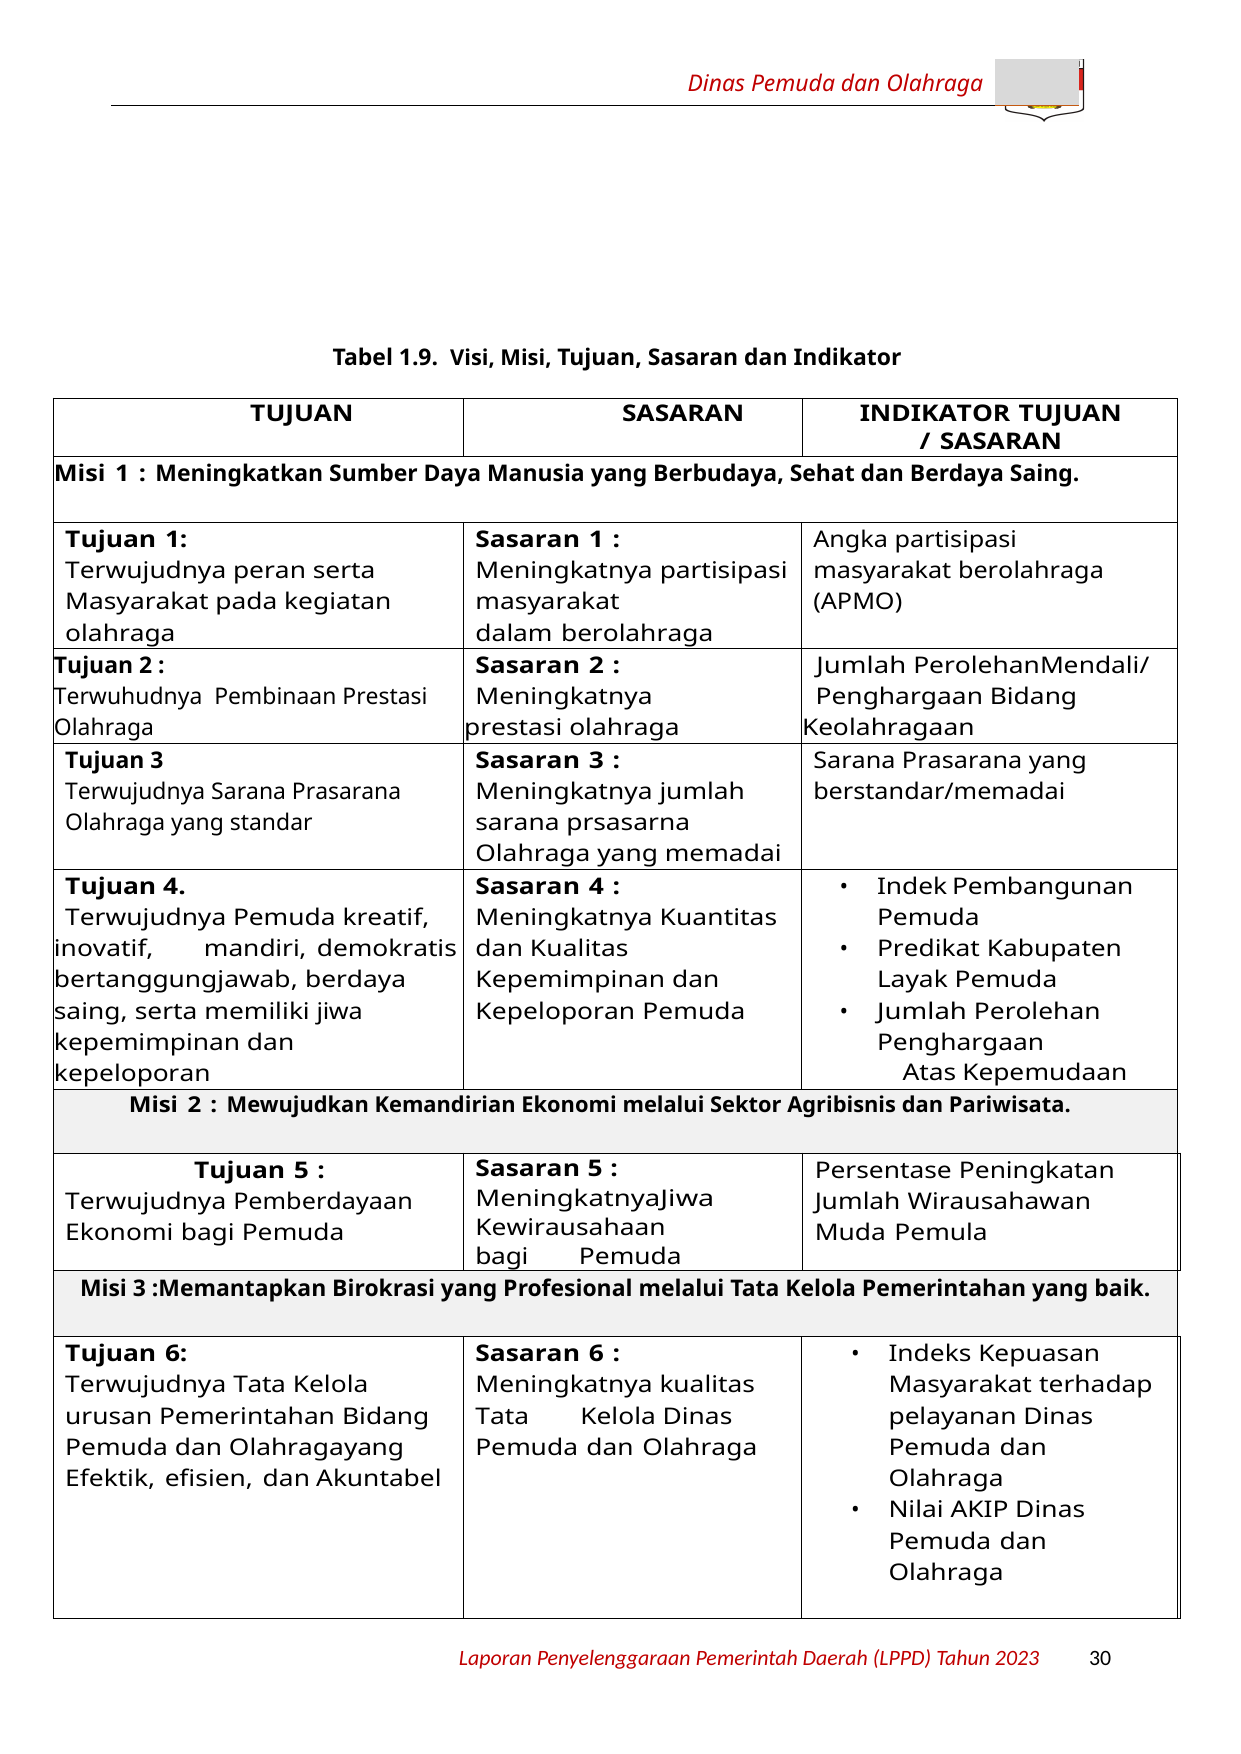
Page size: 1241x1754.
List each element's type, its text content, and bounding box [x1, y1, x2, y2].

table_cell Tujuan 6: Terwujudnya Tata Kelola urusan Pemerintahan Bidang Pemuda dan Olahragayang Efektik, efisien, dan Akuntabel [54, 1337, 463, 1618]
table_cell Sasaran 2 : Meningkatnya prestasi olahraga [464, 649, 801, 743]
table_header SASARAN [464, 399, 802, 456]
table_cell Sasaran 3 : Meningkatnya jumlah sarana prsasarna Olahraga yang memadai [464, 744, 801, 869]
picture [1004, 59, 1085, 122]
table_cell Indek Pembangunan Pemuda Predikat Kabupaten Layak Pemuda Jumlah Perolehan Penghargaan Atas Kepemudaan [802, 870, 1177, 1088]
table_cell Sarana Prasarana yang berstandar/memadai [802, 744, 1177, 869]
table_header INDIKATOR TUJUAN / SASARAN [803, 399, 1177, 456]
table_cell Tujuan 4. Terwujudnya Pemuda kreatif, inovatif, mandiri, demokratis bertanggungjawab, berdaya saing, serta memiliki jiwa kepemimpinan dan kepeloporan [54, 870, 463, 1088]
table_cell Sasaran 1 : Meningkatnya partisipasi masyarakat dalam berolahraga [464, 523, 801, 648]
table_cell Tujuan 3 Terwujudnya Sarana Prasarana Olahraga yang standar [54, 744, 463, 869]
table_cell Sasaran 6 : Meningkatnya kualitas Tata Kelola Dinas Pemuda dan Olahraga [464, 1337, 801, 1618]
table_cell Misi 1 : Meningkatkan Sumber Daya Manusia yang Berbudaya, Sehat dan Berdaya Saing. [54, 457, 1177, 522]
table_cell Indeks Kepuasan Masyarakat terhadap pelayanan Dinas Pemuda dan Olahraga Nilai AKIP Dinas Pemuda dan Olahraga [802, 1337, 1177, 1618]
table_cell Persentase Peningkatan Jumlah Wirausahawan Muda Pemula [803, 1154, 1177, 1270]
table_cell Sasaran 4 : Meningkatnya Kuantitas dan Kualitas Kepemimpinan dan Kepeloporan Pemuda [464, 870, 801, 1088]
table_cell Jumlah PerolehanMendali/ Penghargaan Bidang Keolahragaan [802, 649, 1177, 743]
table_header TUJUAN [54, 399, 463, 456]
table_cell Angka partisipasi masyarakat berolahraga (APMO) [802, 523, 1177, 648]
table_cell Misi 2 : Mewujudkan Kemandirian Ekonomi melalui Sektor Agribisnis dan Pariwisata. [54, 1090, 1177, 1153]
table_cell Misi 3 :Memantapkan Birokrasi yang Profesional melalui Tata Kelola Pemerintahan yang baik. [54, 1271, 1177, 1336]
table_cell Tujuan 1: Terwujudnya peran serta Masyarakat pada kegiatan olahraga [54, 523, 463, 648]
table_cell Tujuan 2 : Terwuhudnya Pembinaan Prestasi Olahraga [54, 649, 463, 743]
text Tabel 1.9. Visi, Misi, Tujuan, Sasaran dan Indikator [123, 341, 1111, 372]
table_cell Sasaran 5 : MeningkatnyaJiwa Kewirausahaan bagi Pemuda [464, 1154, 802, 1270]
table_cell Tujuan 5 : Terwujudnya Pemberdayaan Ekonomi bagi Pemuda [54, 1154, 463, 1270]
